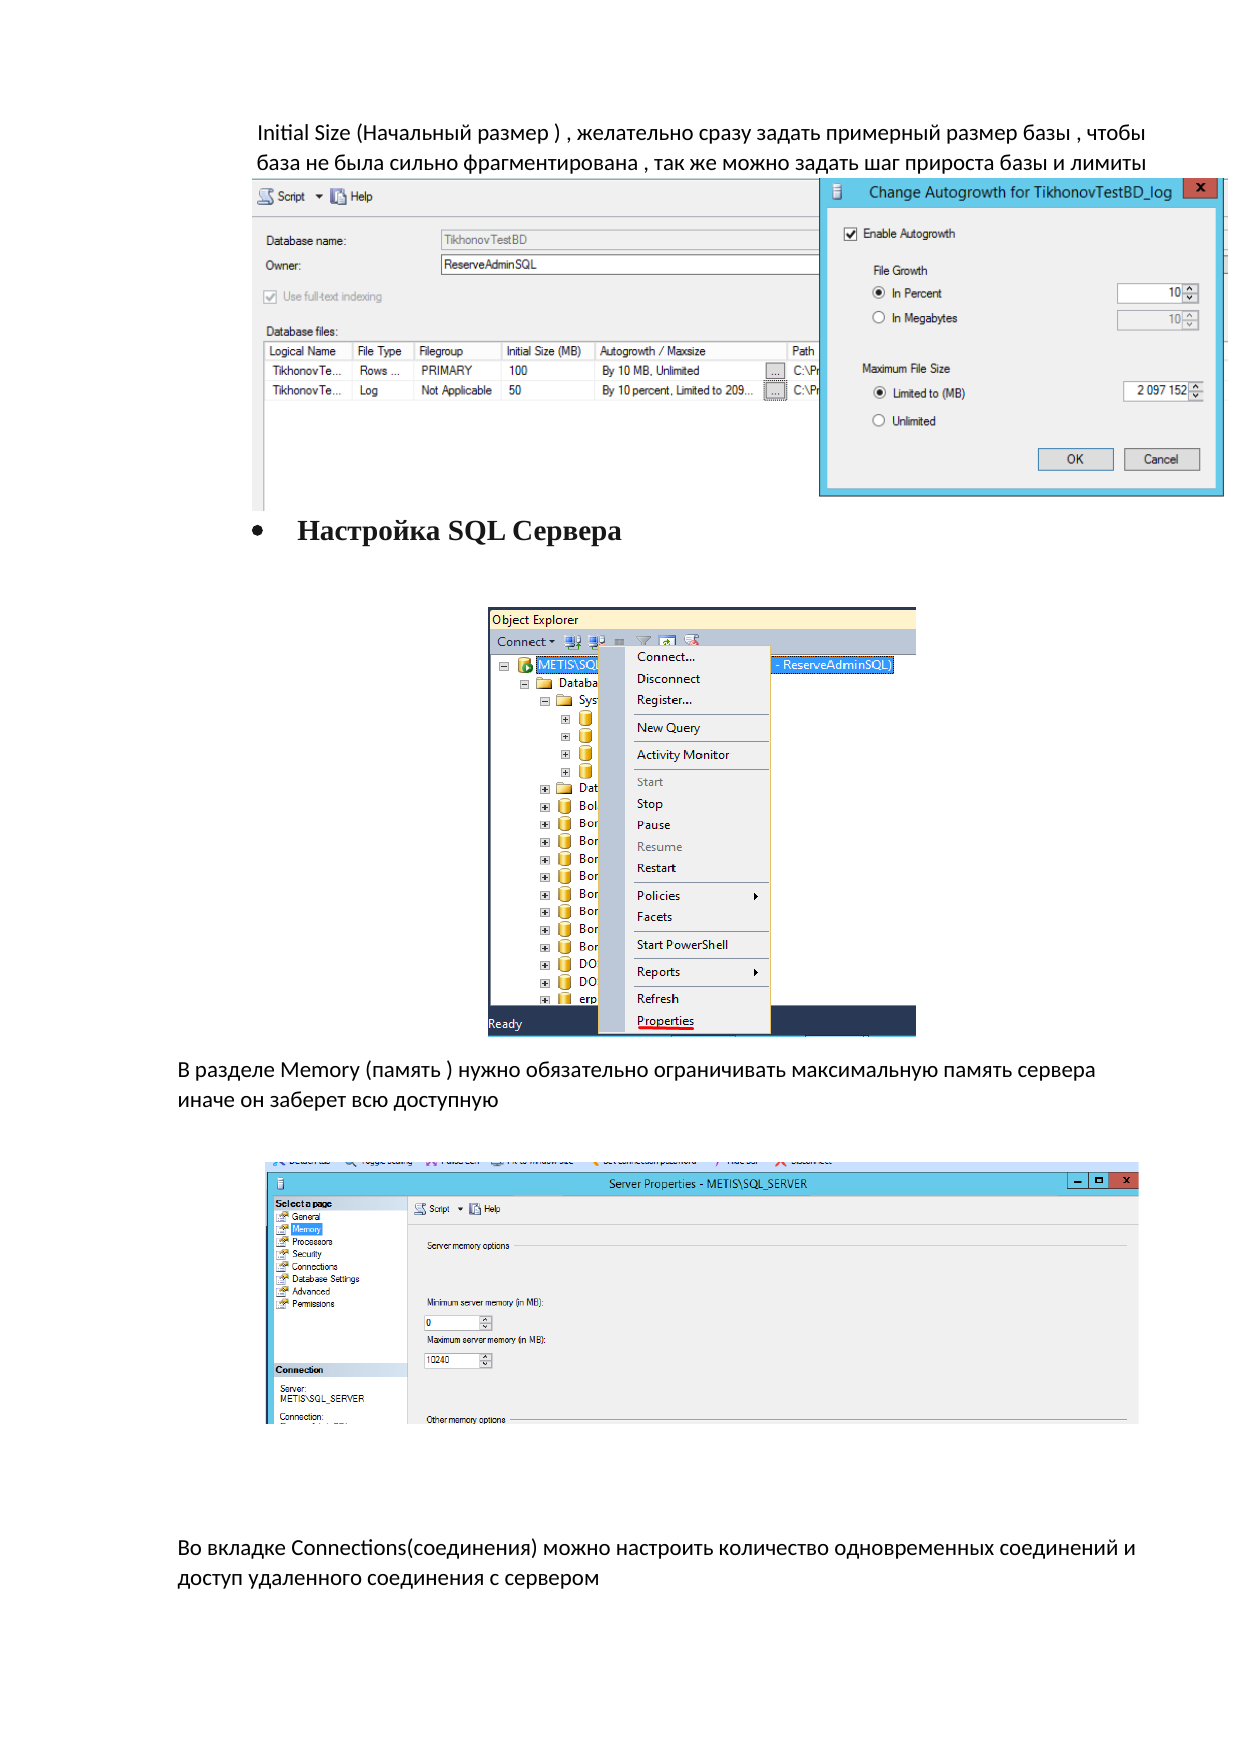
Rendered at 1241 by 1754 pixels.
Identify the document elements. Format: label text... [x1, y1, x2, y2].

picture [252, 178, 1228, 511]
picture [488, 607, 916, 1037]
list Initial Size (Начальный размер ) , желательно сразу задать примерный размер базы , чтобы база не была сильно фрагментирована , так же можно задать шаг прироста базы и лимиты [252, 118, 1152, 178]
list Настройка SQL Сервера [252, 513, 1152, 547]
picture [265, 1162, 1139, 1424]
text Во вкладке Connections(соединения) можно настроить количество одновременных соединений и доступ удаленного соединения с сервером [177, 1533, 1152, 1591]
text В разделе Memory (память ) нужно обязательно ограничивать максимальную память сервера иначе он заберет всю доступную [177, 1055, 1152, 1113]
